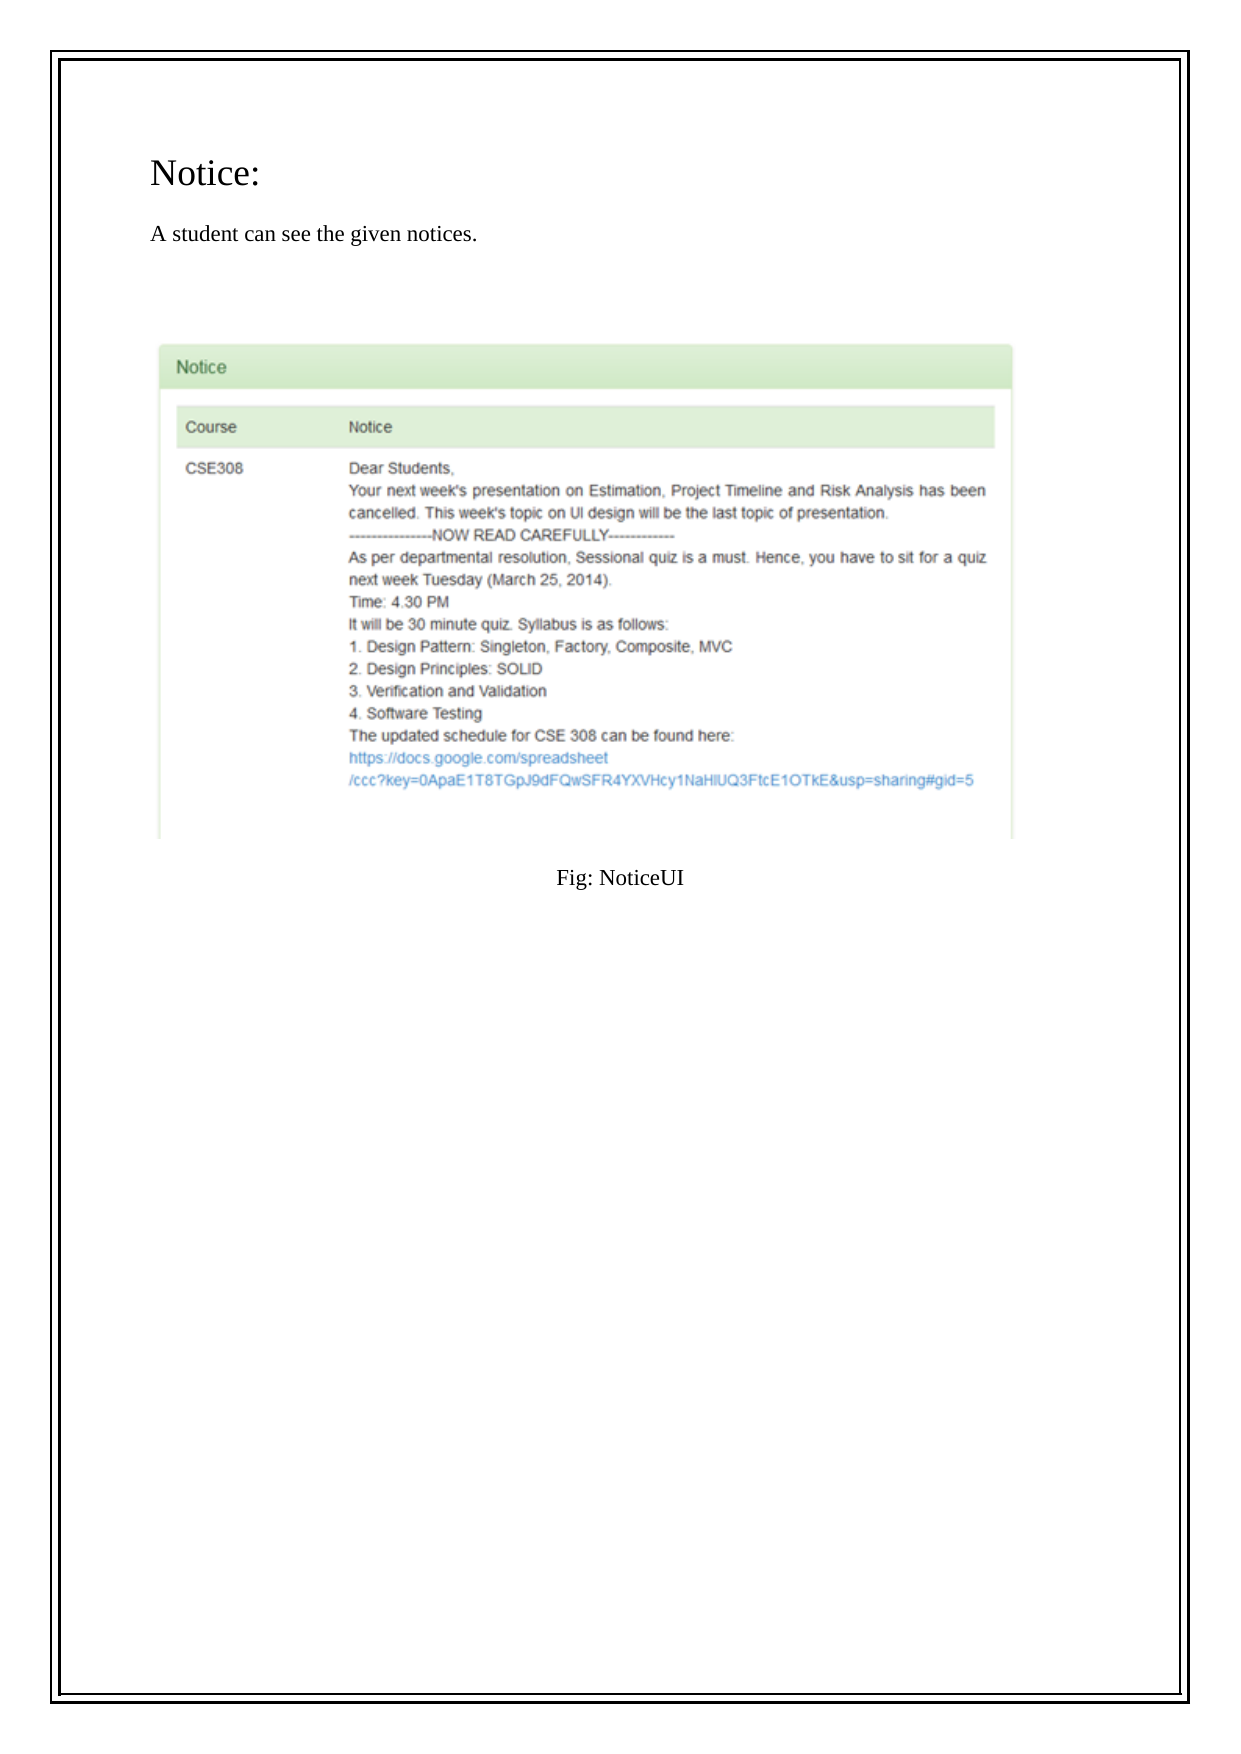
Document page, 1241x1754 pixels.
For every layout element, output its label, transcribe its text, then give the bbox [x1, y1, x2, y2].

text Fig: NoticeUI [150, 863, 1090, 890]
text Notice: [150, 150, 1090, 193]
text A student can see the given notices. [150, 220, 1090, 247]
picture [150, 322, 1083, 839]
